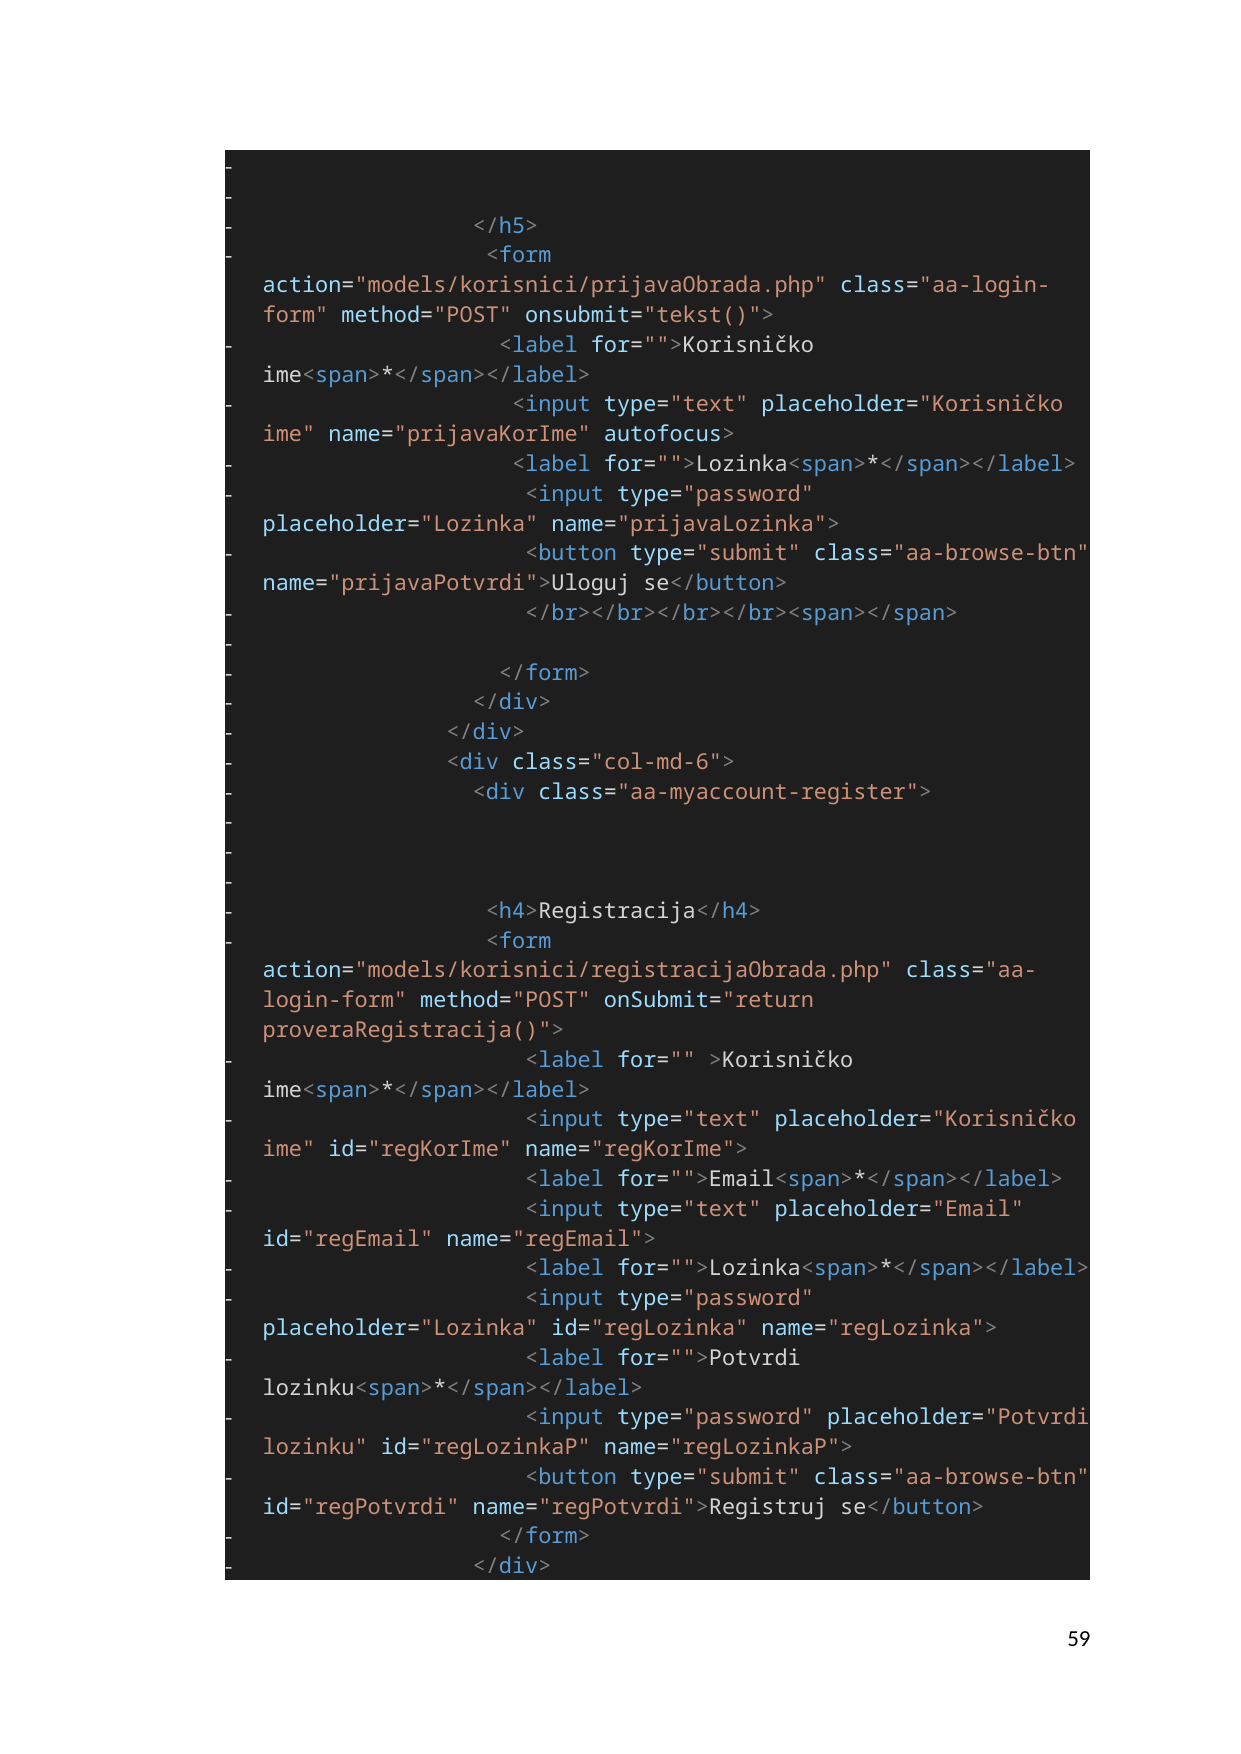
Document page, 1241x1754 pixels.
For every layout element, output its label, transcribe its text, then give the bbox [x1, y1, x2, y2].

list <input type="text" placeholder="Korisničko ime" id="regKorIme" name="regKorIme"> [225, 1103, 1090, 1163]
list <input type="password" placeholder="Lozinka" name="prijavaLozinka"> [225, 478, 1090, 537]
list <label for="" >Korisničko ime<span>*</span></label> [225, 1044, 1090, 1103]
list <label for="">Lozinka<span>*</span></label> [225, 448, 1090, 478]
list <form action="models/korisnici/prijavaObrada.php" class="aa-login-form" method="POST" onsubmit="tekst()"> [225, 239, 1090, 329]
list <div class="aa-myaccount-register"> [225, 776, 1090, 805]
list <label for="">Lozinka<span>*</span></label> [225, 1252, 1090, 1282]
list <form action="models/korisnici/registracijaObrada.php" class="aa-login-form" method="POST" onSubmit="return proveraRegistracija()"> [225, 924, 1090, 1044]
list <input type="password" placeholder="Lozinka" id="regLozinka" name="regLozinka"> [225, 1282, 1090, 1342]
list </form> [225, 1520, 1090, 1550]
list <button type="submit" class="aa-browse-btn" id="regPotvrdi" name="regPotvrdi">Registruj se</button> [225, 1461, 1090, 1520]
list </div> [225, 686, 1090, 716]
list <button type="submit" class="aa-browse-btn" name="prijavaPotvrdi">Uloguj se</button> [225, 537, 1090, 597]
list <label for="">Potvrdi lozinku<span>*</span></label> [225, 1342, 1090, 1401]
list </h5> [225, 209, 1090, 239]
list <input type="text" placeholder="Email" id="regEmail" name="regEmail"> [225, 1193, 1090, 1252]
list <h4>Registracija</h4> [225, 895, 1090, 924]
list </br></br></br></br><span></span> [225, 597, 1090, 627]
list <label for="">Email<span>*</span></label> [225, 1163, 1090, 1193]
list </div> [225, 716, 1090, 746]
list </form> [225, 656, 1090, 686]
list <input type="text" placeholder="Korisničko ime" name="prijavaKorIme" autofocus> [225, 388, 1090, 448]
list <input type="password" placeholder="Potvrdi lozinku" id="regLozinkaP" name="regLozinkaP"> [225, 1401, 1090, 1461]
list <label for="">Korisničko ime<span>*</span></label> [225, 329, 1090, 388]
list <div class="col-md-6"> [225, 746, 1090, 776]
list </div> [225, 1550, 1090, 1580]
